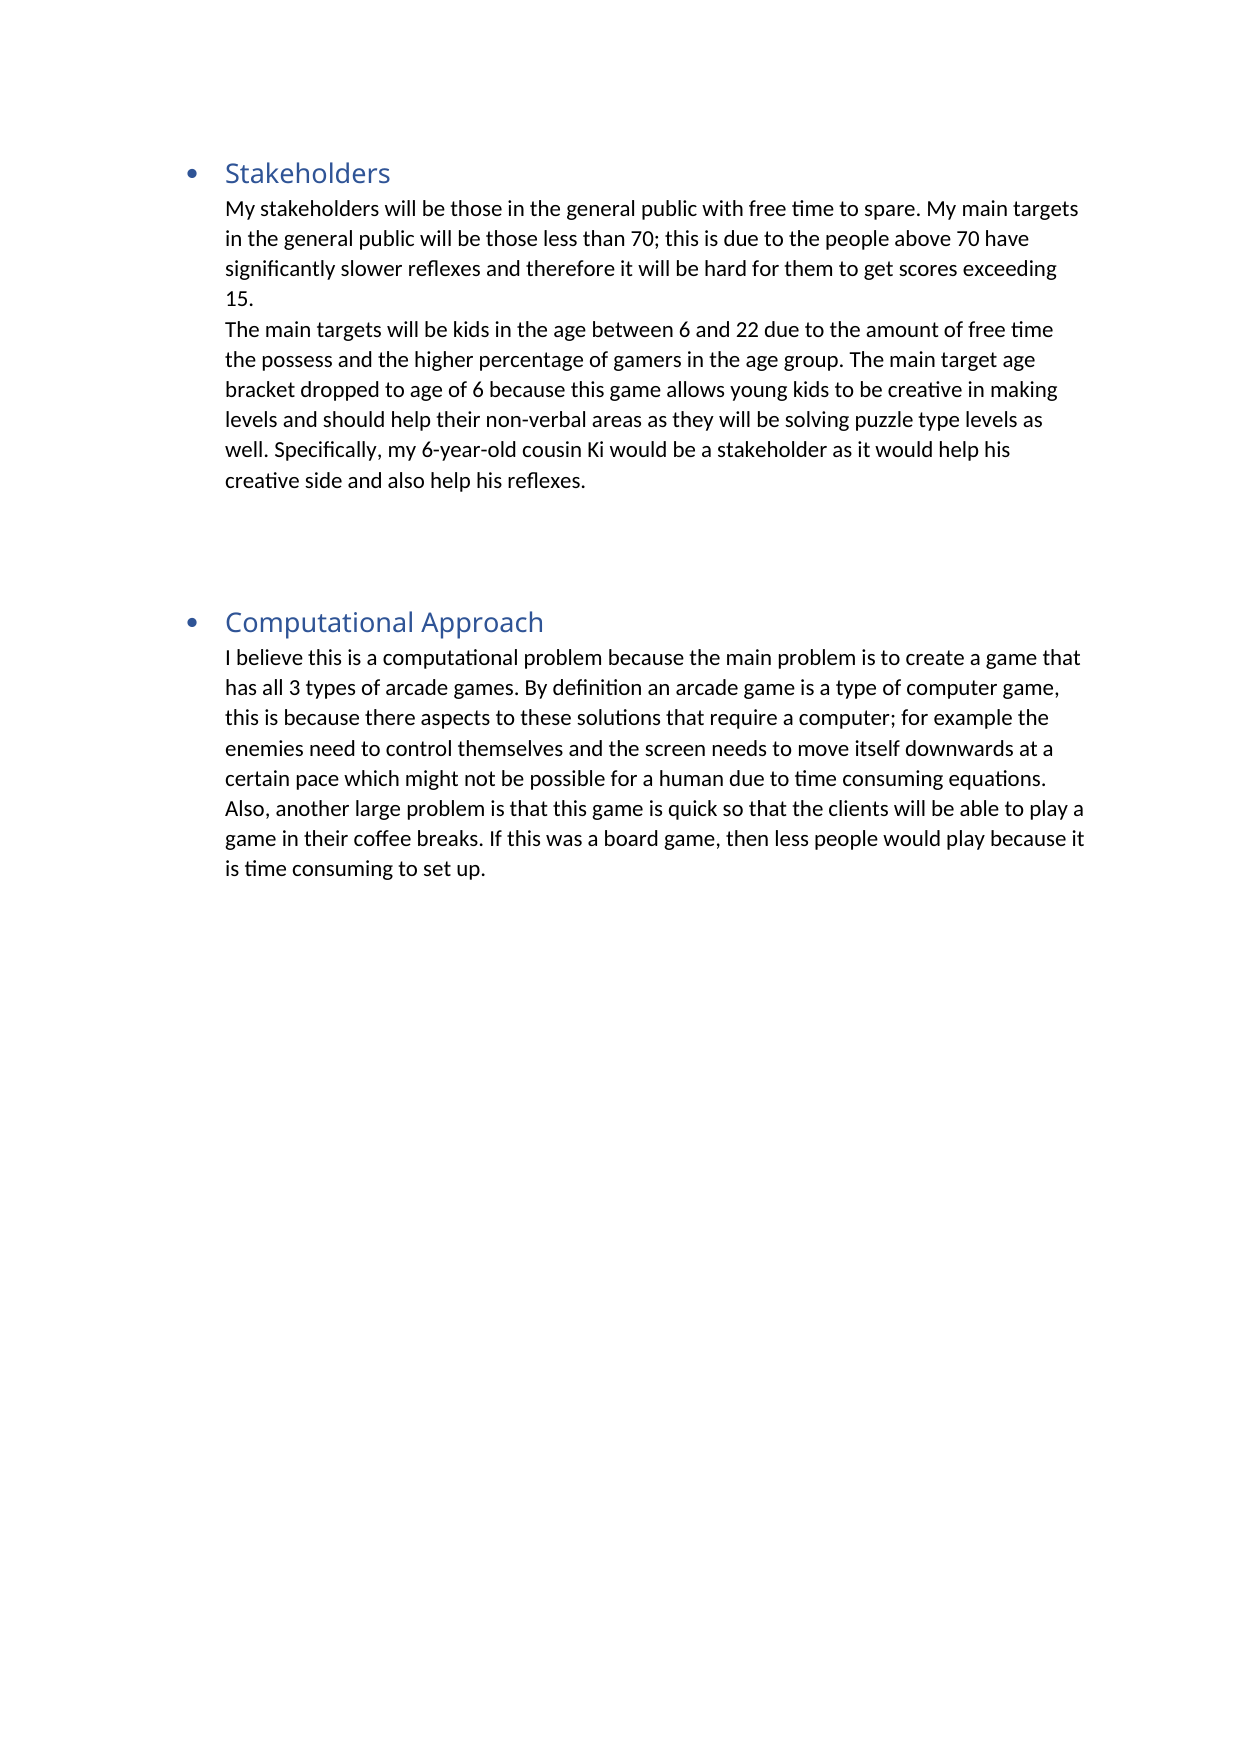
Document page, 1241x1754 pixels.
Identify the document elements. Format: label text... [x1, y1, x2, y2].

list My stakeholders will be those in the general public with free time to spare. My main targets in the general public will be those less than 70; this is due to the people above 70 have significantly slower reflexes and therefore it will be hard for them to get scores exceeding 15. [225, 194, 1090, 313]
text I believe this is a computational problem because the main problem is to create a game that has all 3 types of arcade games. By definition an arcade game is a type of computer game, this is because there aspects to these solutions that require a computer; for example the enemies need to control themselves and the screen needs to move itself downwards at a certain pace which might not be possible for a human due to time consuming equations. Also, another large problem is that this game is quick so that the clients will be able to play a game in their coffee breaks. If this was a board game, then less people would play because it is time consuming to set up. [225, 643, 1090, 883]
subtitle Computational Approach [187, 603, 1090, 640]
list The main targets will be kids in the age between 6 and 22 due to the amount of free time the possess and the higher percentage of gamers in the age group. The main target age bracket dropped to age of 6 because this game allows young kids to be creative in making levels and should help their non-verbal areas as they will be solving puzzle type levels as well. Specifically, my 6-year-old cousin Ki would be a stakeholder as it would help his creative side and also help his reflexes. [225, 315, 1090, 494]
subtitle Stakeholders [187, 154, 1090, 191]
